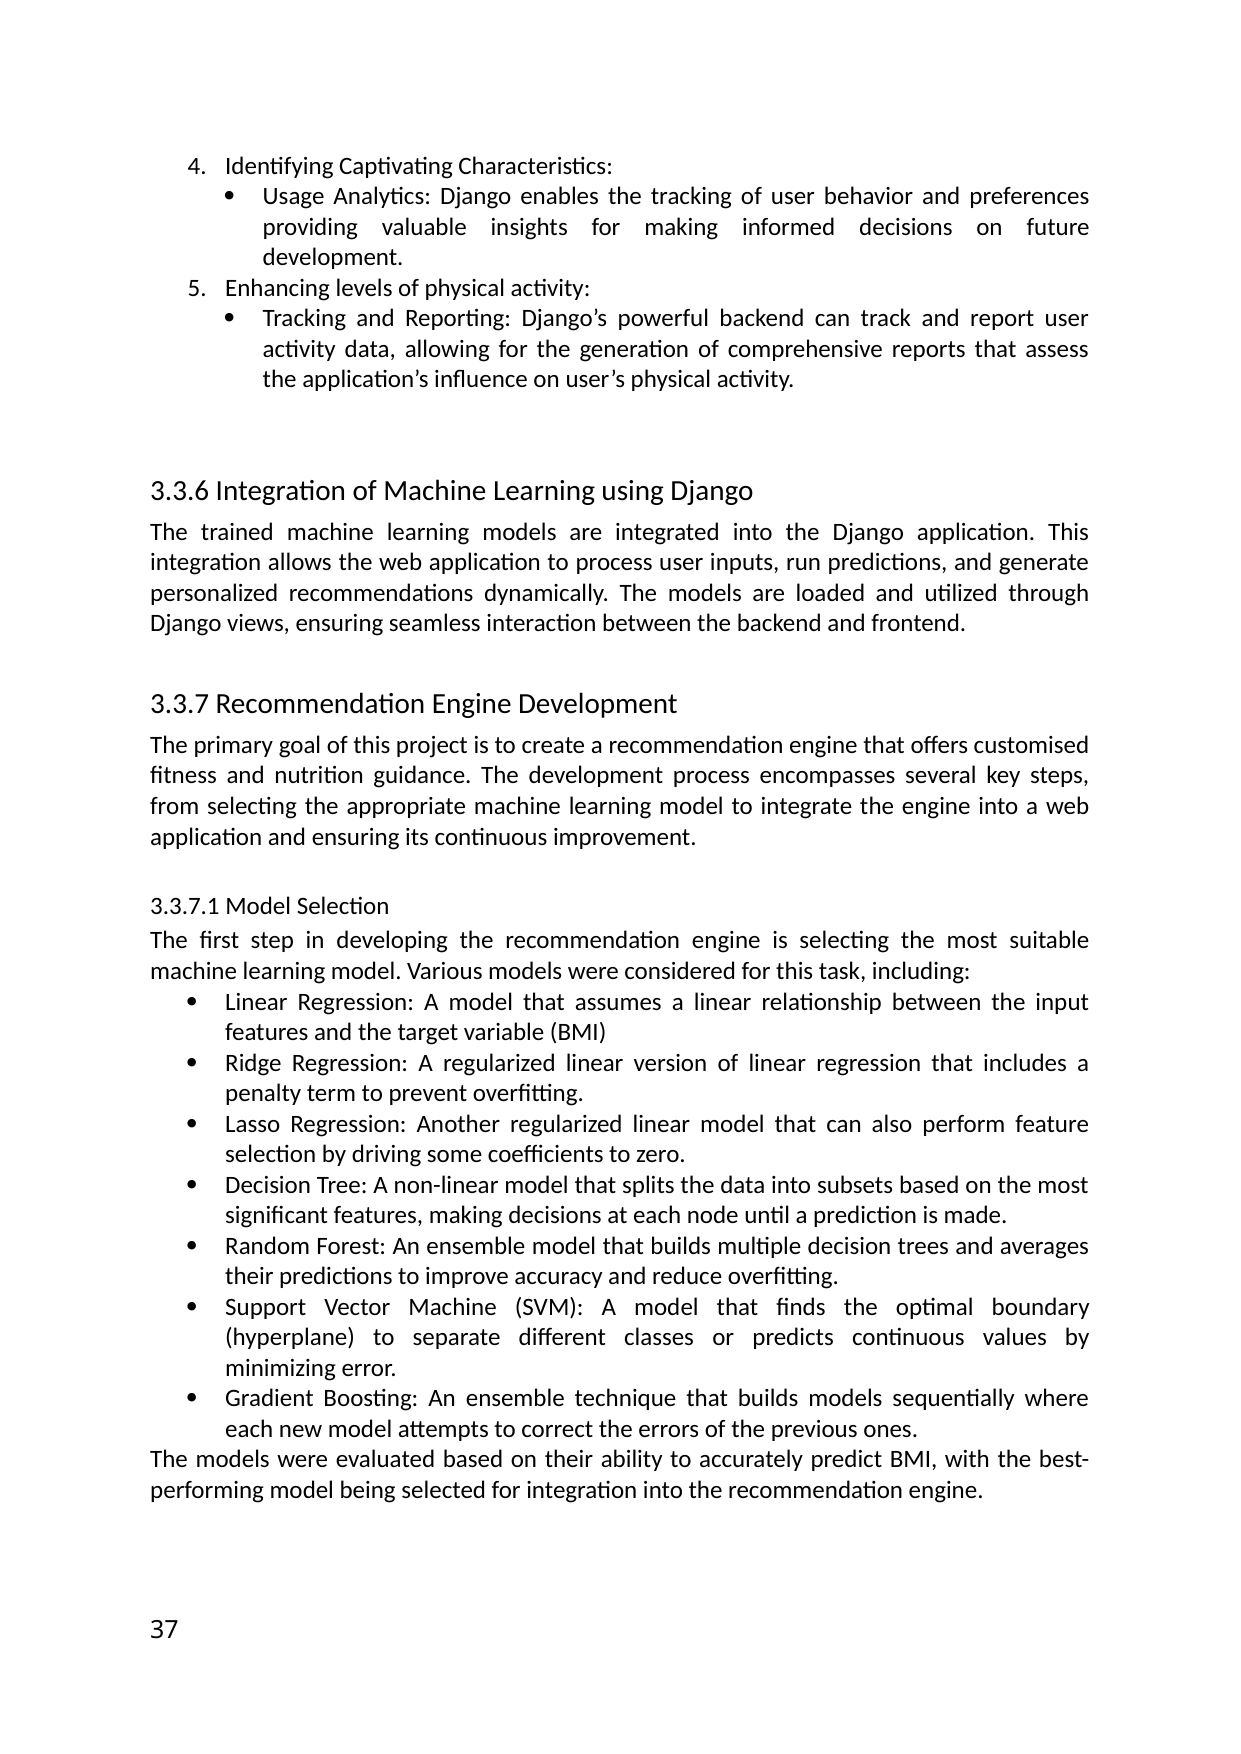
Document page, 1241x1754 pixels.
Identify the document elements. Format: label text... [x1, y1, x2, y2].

list Random Forest: An ensemble model that builds multiple decision trees and averages their predictions to improve accuracy and reduce overfitting. [187, 1230, 1090, 1291]
list Support Vector Machine (SVM): A model that finds the optimal boundary (hyperplane) to separate different classes or predicts continuous values by minimizing error. [187, 1291, 1090, 1382]
list Gradient Boosting: An ensemble technique that builds models sequentially where each new model attempts to correct the errors of the previous ones. [187, 1382, 1090, 1443]
text The first step in developing the recommendation engine is selecting the most suitable machine learning model. Various models were considered for this task, including: [150, 925, 1090, 986]
list Usage Analytics: Django enables the tracking of user behavior and preferences providing valuable insights for making informed decisions on future development. [225, 181, 1090, 272]
subtitle 3.3.7 Recommendation Engine Development [150, 685, 1090, 721]
list Decision Tree: A non-linear model that splits the data into subsets based on the most significant features, making decisions at each node until a prediction is made. [187, 1169, 1090, 1230]
list Linear Regression: A model that assumes a linear relationship between the input features and the target variable (BMI) [187, 986, 1090, 1047]
list Tracking and Reporting: Django’s powerful backend can track and report user activity data, allowing for the generation of comprehensive reports that assess the application’s influence on user’s physical activity. [225, 303, 1090, 394]
text The trained machine learning models are integrated into the Django application. This integration allows the web application to process user inputs, run predictions, and generate personalized recommendations dynamically. The models are loaded and utilized through Django views, ensuring seamless interaction between the backend and frontend. [150, 516, 1090, 638]
text The primary goal of this project is to create a recommendation engine that offers customised fitness and nutrition guidance. The development process encompasses several key steps, from selecting the appropriate machine learning model to integrate the engine into a web application and ensuring its continuous improvement. [150, 729, 1090, 851]
list Identifying Captivating Characteristics: [187, 150, 1090, 181]
subtitle 3.3.7.1 Model Selection [150, 890, 1090, 921]
list Enhancing levels of physical activity: [187, 272, 1090, 303]
subtitle 3.3.6 Integration of Machine Learning using Django [150, 472, 1090, 507]
list Ridge Regression: A regularized linear version of linear regression that includes a penalty term to prevent overfitting. [187, 1047, 1090, 1108]
list Lasso Regression: Another regularized linear model that can also perform feature selection by driving some coefficients to zero. [187, 1108, 1090, 1169]
text The models were evaluated based on their ability to accurately predict BMI, with the best-performing model being selected for integration into the recommendation engine. [150, 1443, 1090, 1504]
